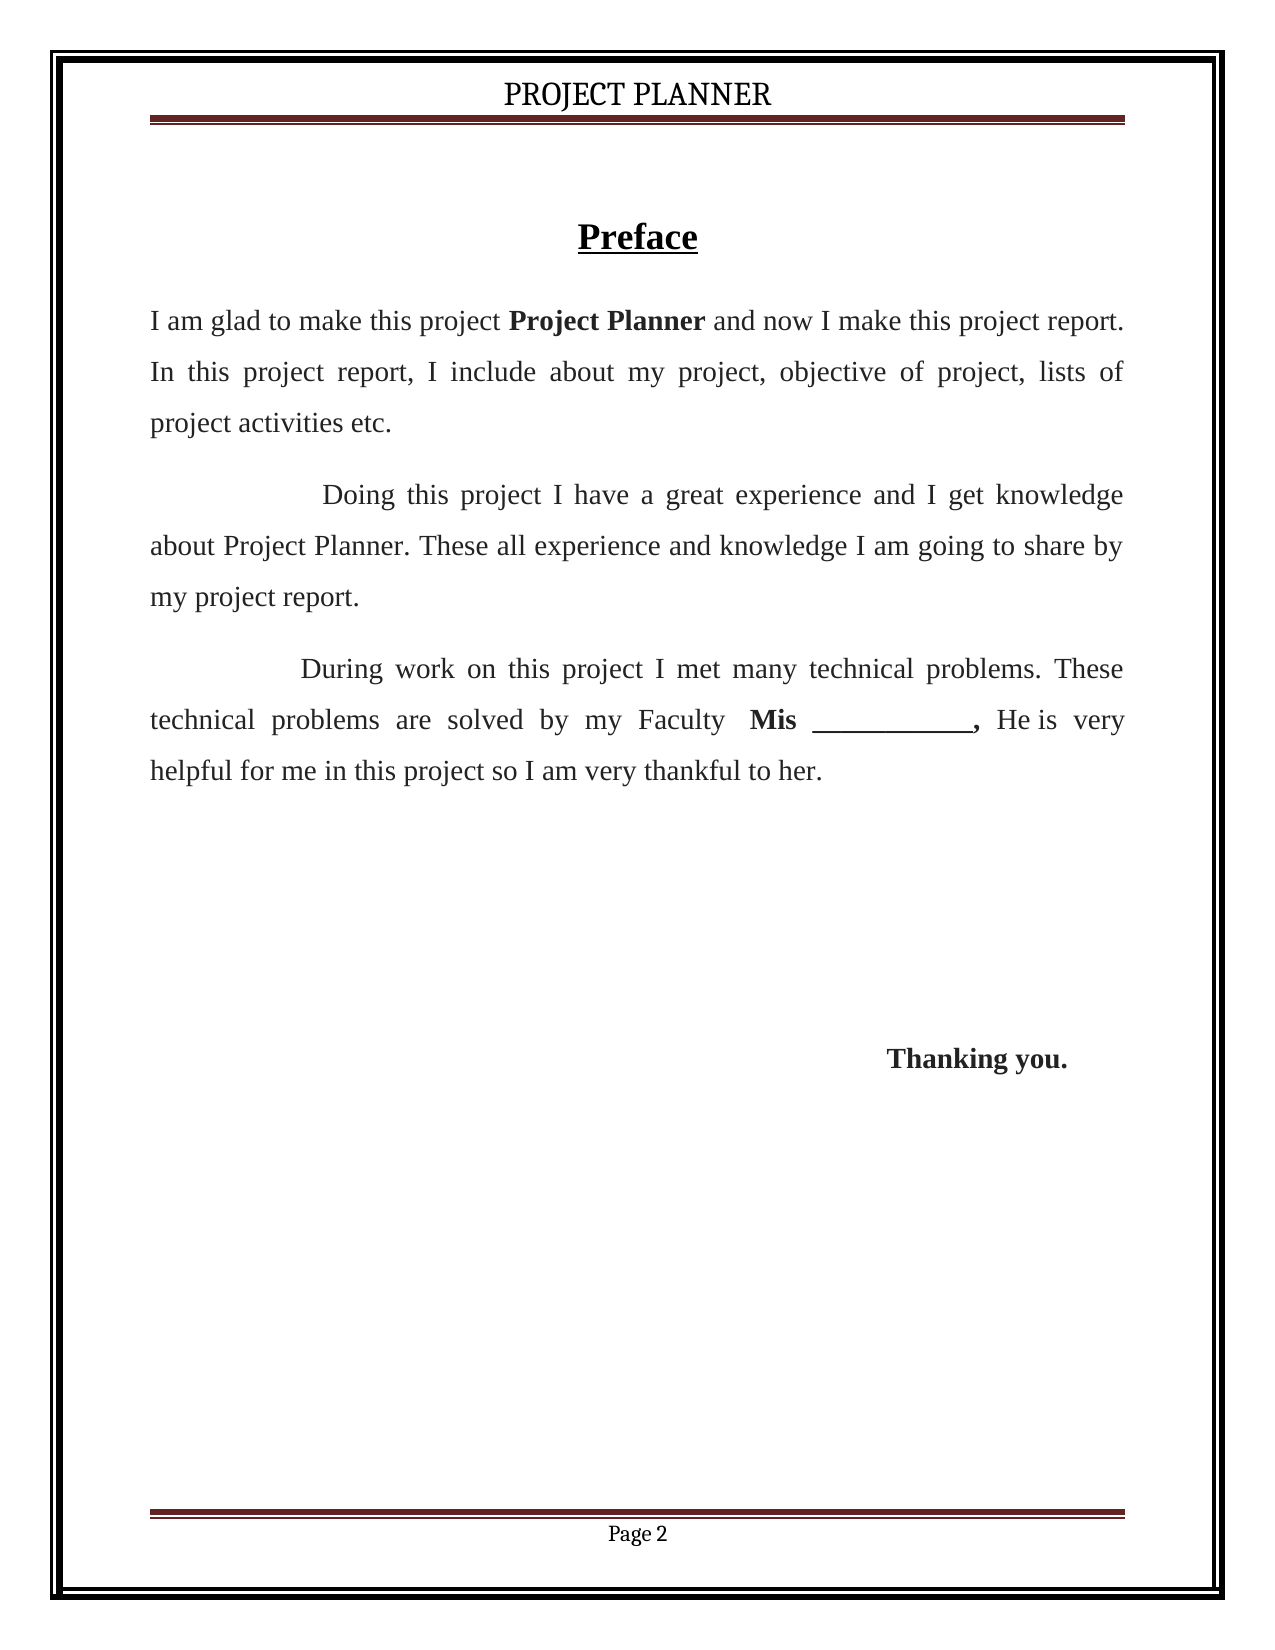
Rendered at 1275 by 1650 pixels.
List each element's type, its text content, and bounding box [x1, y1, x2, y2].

text Thanking you. [150, 1024, 1125, 1075]
text Doing this project I have a great experience and I get knowledge about Project Planner. These all experience and knowledge I am going to share by my project report. [150, 459, 1125, 613]
text I am glad to make this project Project Planner and now I make this project report. In this project report, I include about my project, objective of project, lists of project activities etc. [150, 285, 1125, 438]
text Preface [150, 214, 1125, 258]
text During work on this project I met many technical problems. These technical problems are solved by my Faculty Mis ___________, He is very helpful for me in this project so I am very thankful to her. [150, 633, 1125, 787]
